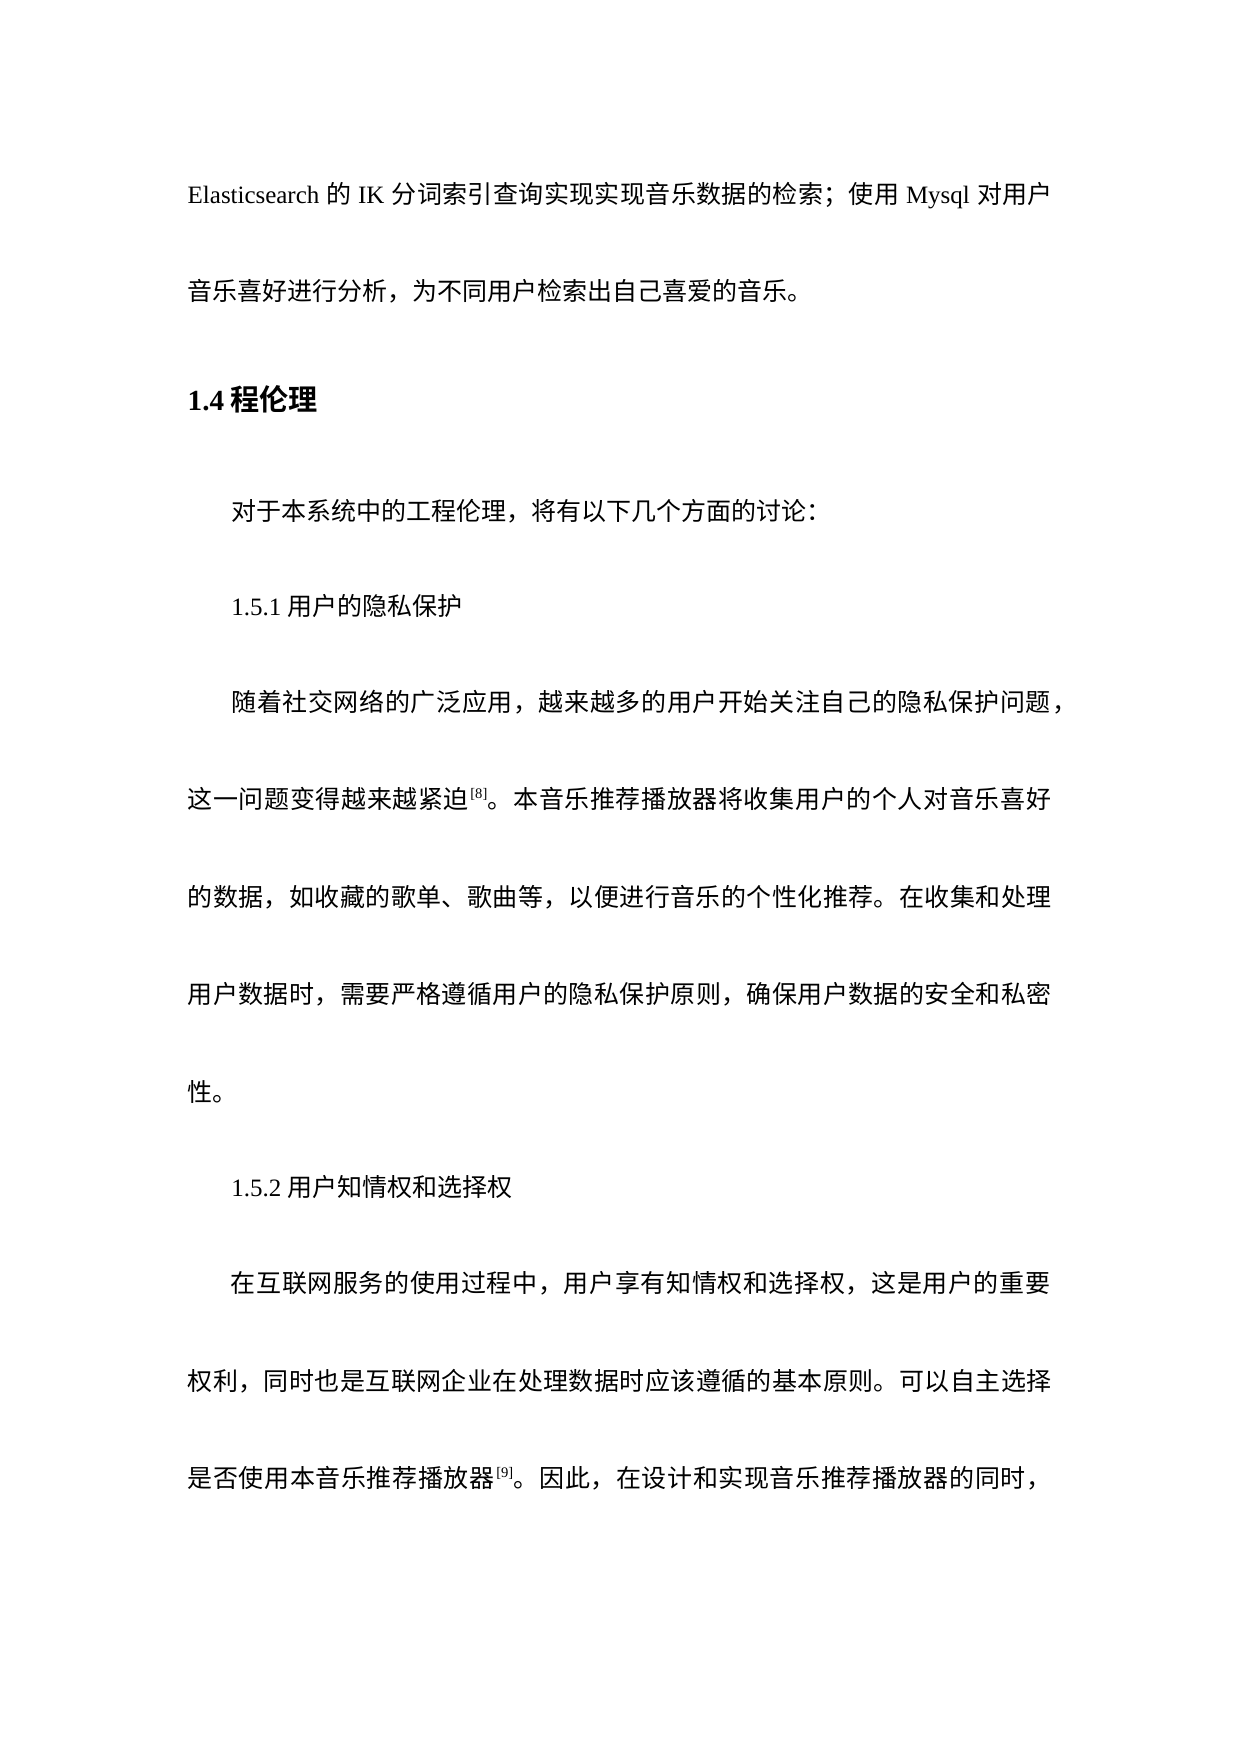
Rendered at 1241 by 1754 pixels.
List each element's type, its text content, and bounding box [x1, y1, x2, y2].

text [187, 1249, 1053, 1509]
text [187, 160, 1053, 322]
text 1.5.1 用户的隐私保护 [212, 572, 1028, 637]
text 对于本系统中的工程伦理，将有以下几个方面的讨论： [187, 477, 1053, 542]
list 随着社交网络的广泛应用，越来越多的用户开始关注自己的隐私保护问题，这一问题变得越来越紧迫[8]。本音乐推荐播放器将收集用户的个人对音乐喜好的数据，如收藏的歌单、歌曲等，以便进行音乐的个性化推荐。在收集和处理用户数据时，需要严格遵循用户的隐私保护原则，确保用户数据的安全和私密性。 [187, 668, 1053, 1123]
text 1.4程伦理 [187, 365, 1053, 430]
text 1.5.2 用户知情权和选择权 [212, 1153, 1028, 1218]
